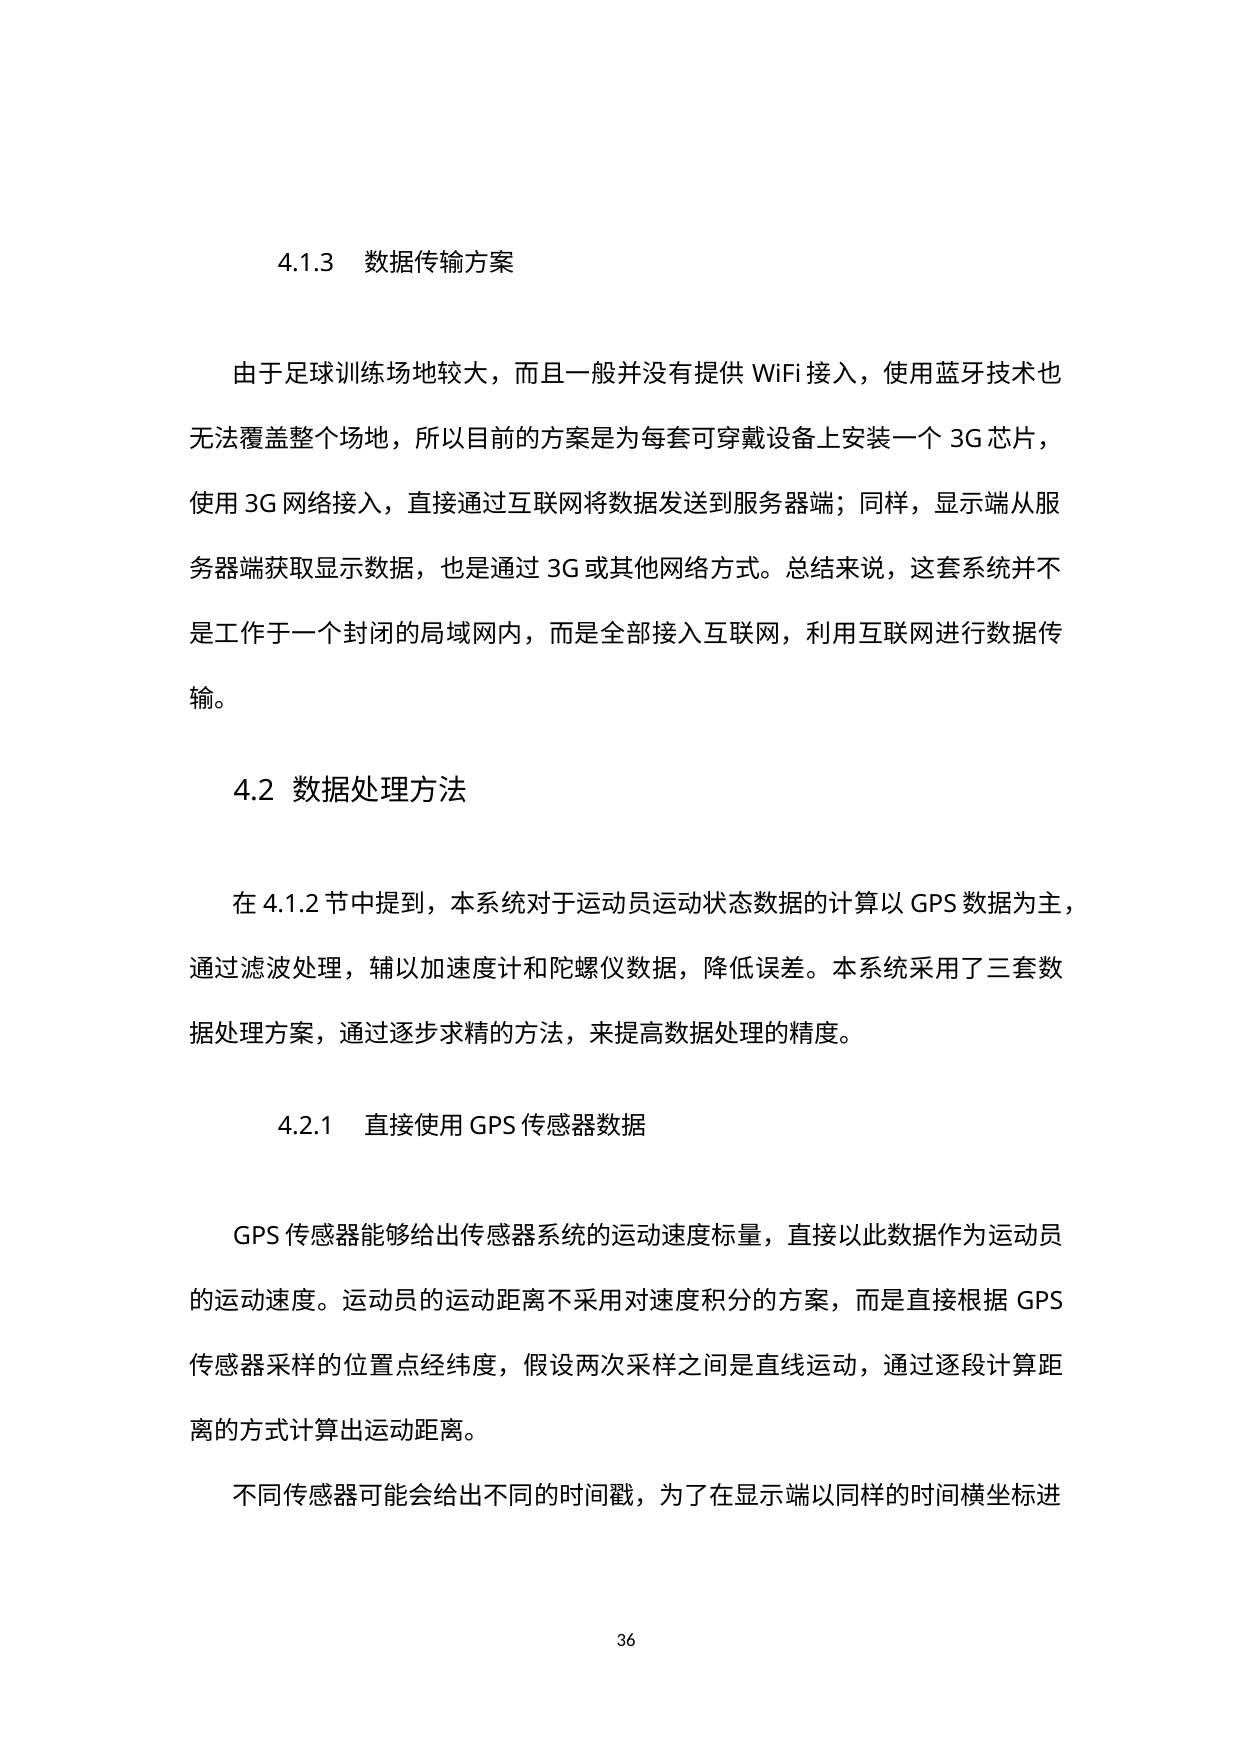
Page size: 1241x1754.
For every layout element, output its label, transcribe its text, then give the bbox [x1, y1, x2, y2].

text GPS传感器能够给出传感器系统的运动速度标量，直接以此数据作为运动员的运动速度。运动员的运动距离不采用对速度积分的方案，而是直接根据GPS传感器采样的位置点经纬度，假设两次采样之间是直线运动，通过逐段计算距离的方式计算出运动距离。 [189, 1201, 1063, 1461]
text 由于足球训练场地较大，而且一般并没有提供WiFi接入，使用蓝牙技术也无法覆盖整个场地，所以目前的方案是为每套可穿戴设备上安装一个3G芯片，使用3G网络接入，直接通过互联网将数据发送到服务器端；同样，显示端从服务器端获取显示数据，也是通过3G或其他网络方式。总结来说，这套系统并不是工作于一个封闭的局域网内，而是全部接入互联网，利用互联网进行数据传输。 [189, 339, 1063, 729]
text 在4.1.2节中提到，本系统对于运动员运动状态数据的计算以GPS数据为主，通过滤波处理，辅以加速度计和陀螺仪数据，降低误差。本系统采用了三套数据处理方案，通过逐步求精的方法，来提高数据处理的精度。 [189, 869, 1063, 1064]
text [189, 1461, 1063, 1526]
subtitle 数据处理方法 [233, 756, 1063, 821]
subtitle 直接使用GPS传感器数据 [278, 1091, 1063, 1156]
subtitle 数据传输方案 [278, 228, 1063, 293]
